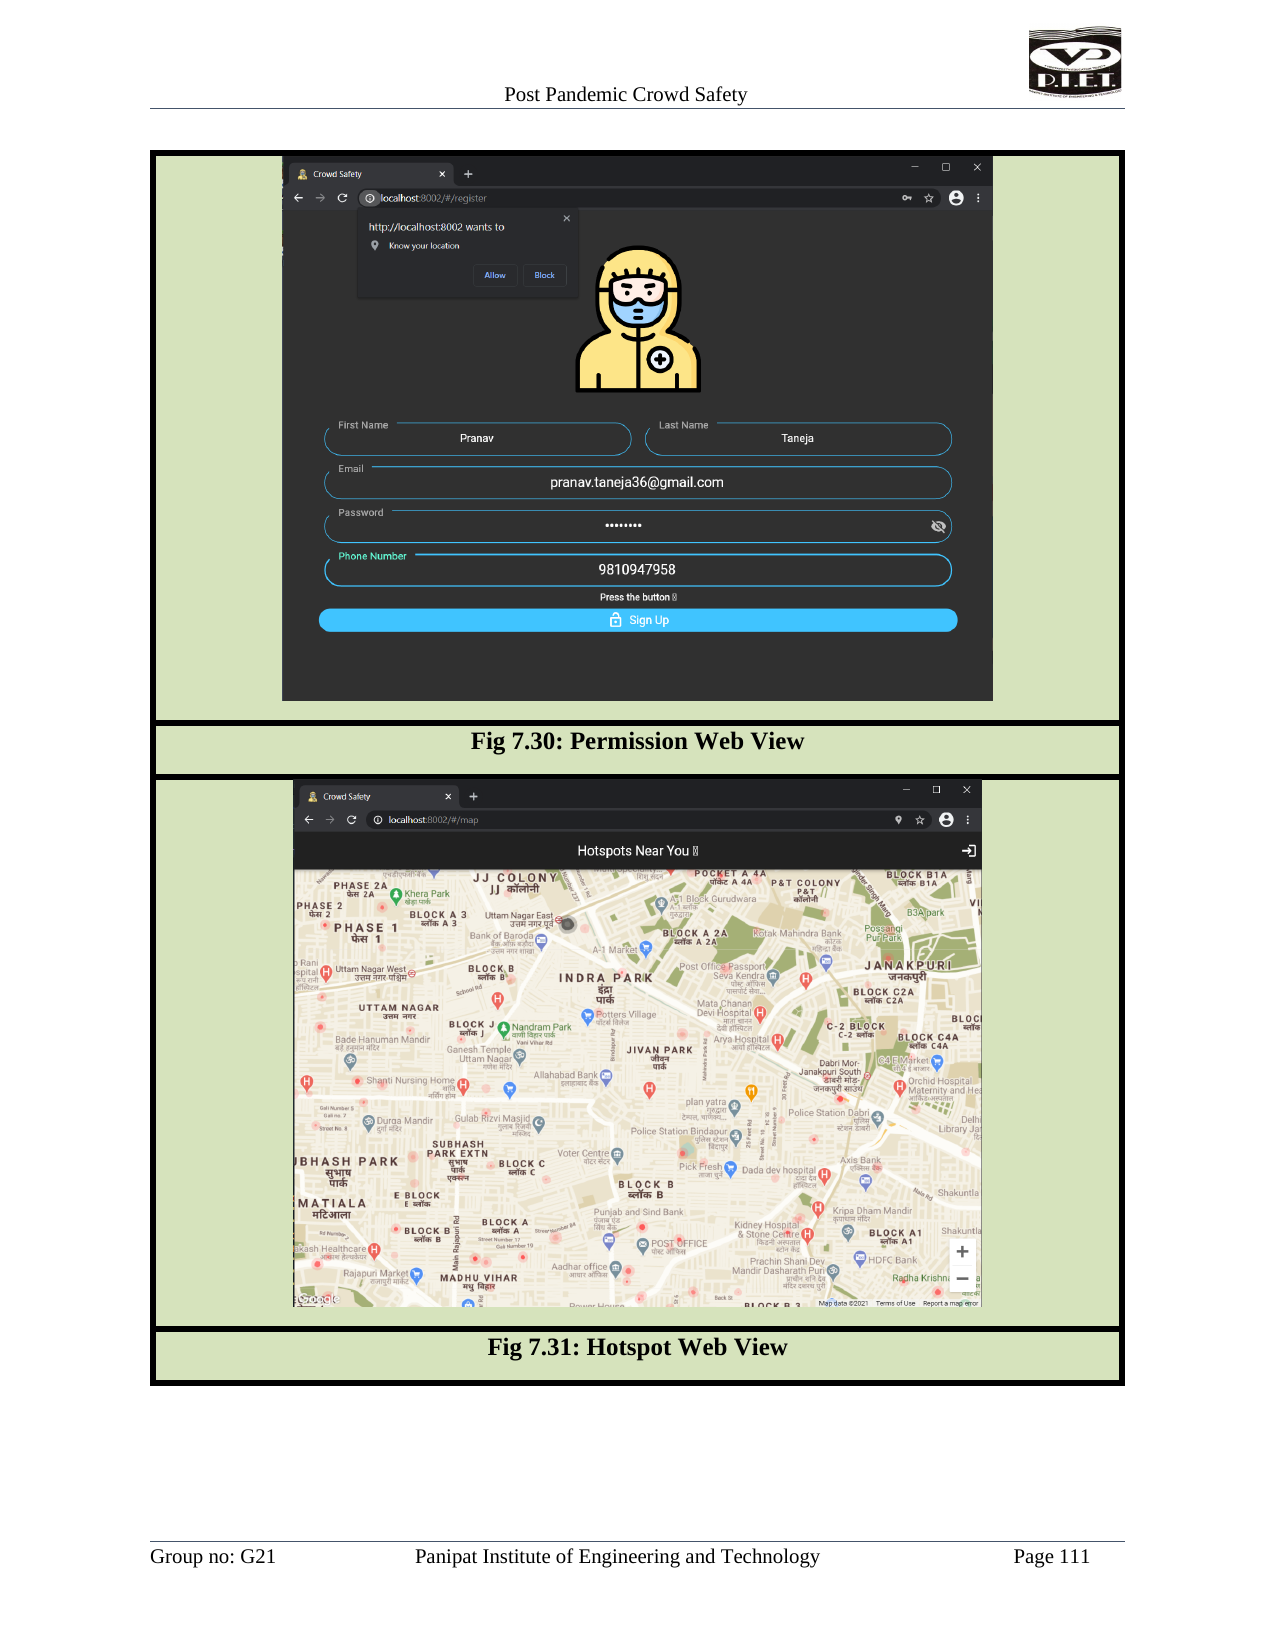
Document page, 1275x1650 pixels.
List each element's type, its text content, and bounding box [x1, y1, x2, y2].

table_cell [156, 156, 1119, 720]
picture [293, 779, 982, 1307]
table_cell Fig 7.31: Hotspot Web View [156, 1332, 1119, 1380]
picture [1029, 23, 1122, 101]
picture [282, 156, 993, 701]
table_cell [156, 780, 1119, 1326]
table_cell Fig 7.30: Permission Web View [156, 726, 1119, 774]
